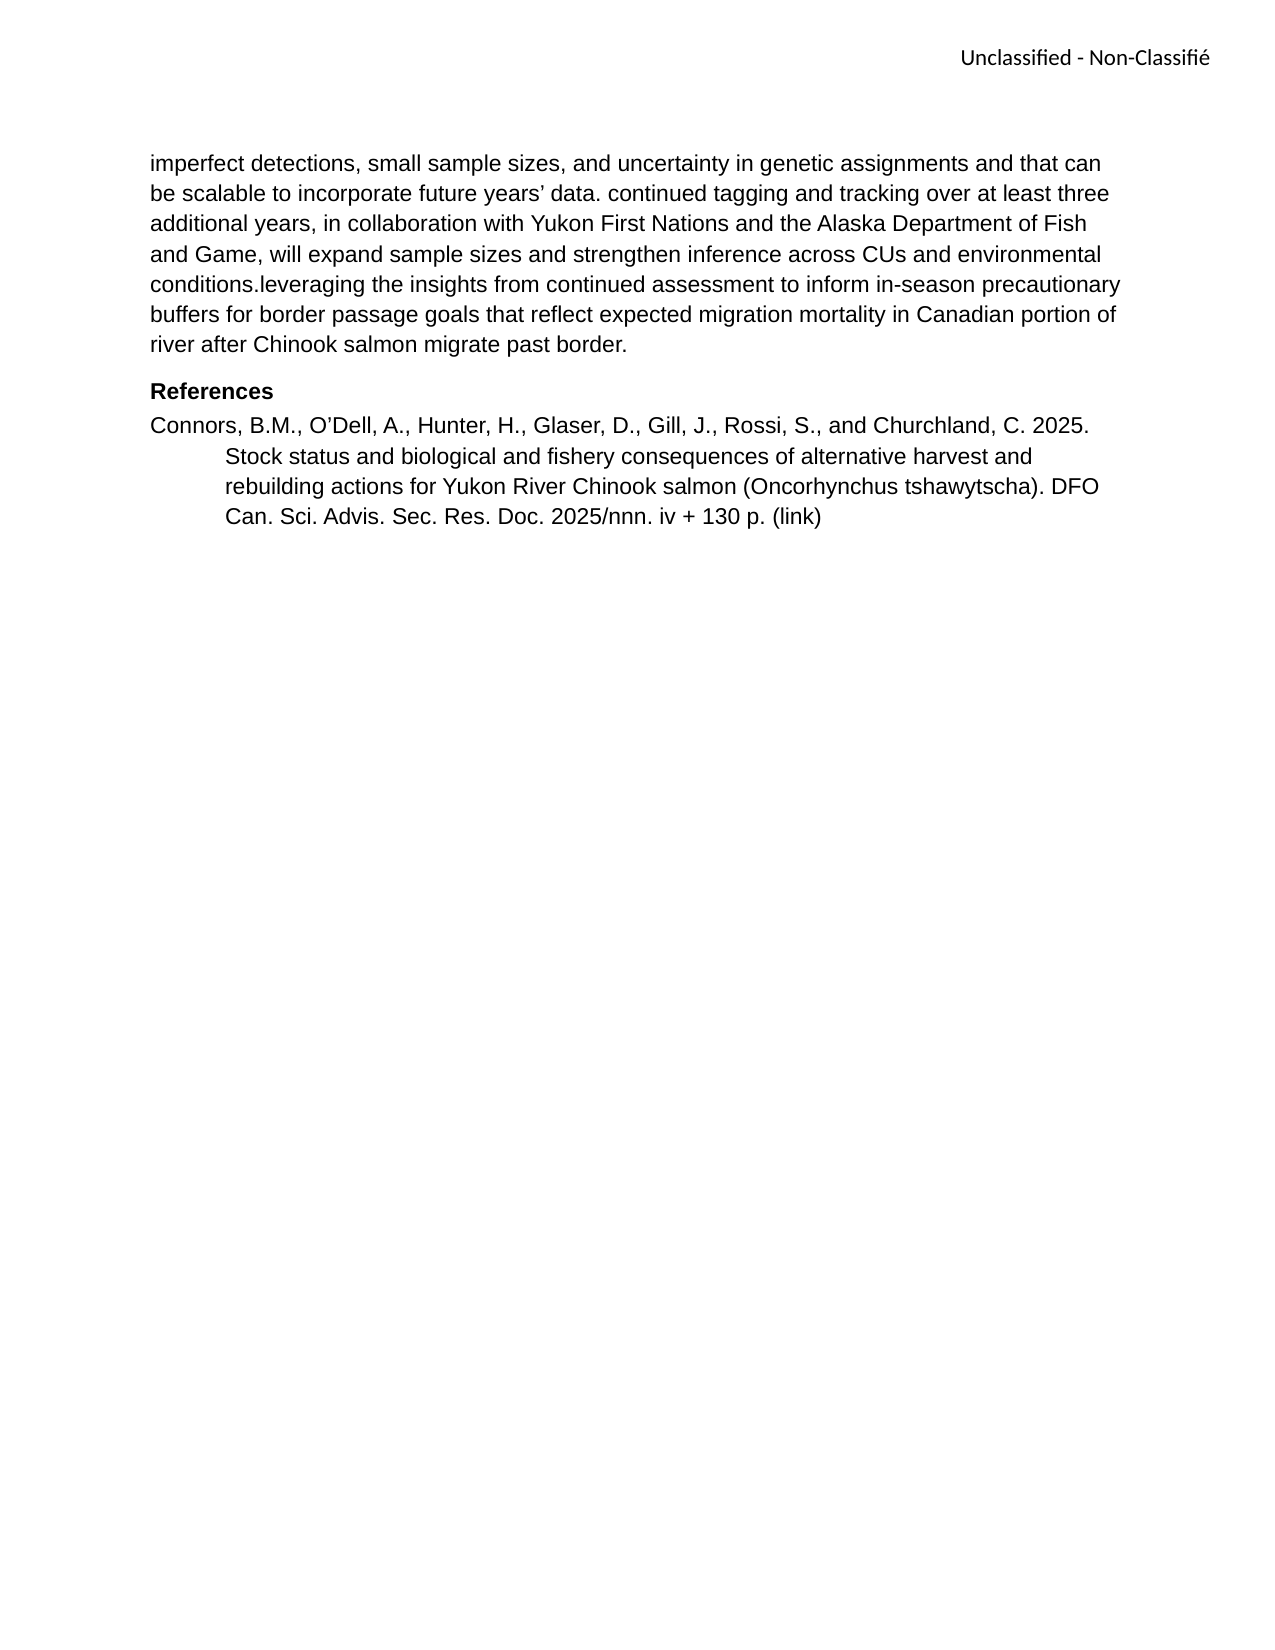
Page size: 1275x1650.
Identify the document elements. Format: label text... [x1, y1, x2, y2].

text Connors, B.M., O’Dell, A., Hunter, H., Glaser, D., Gill, J., Rossi, S., and Churchland, C. 2025. Stock status and biological and fishery consequences of alternative harvest and rebuilding actions for Yukon River Chinook salmon (Oncorhynchus tshawytscha). DFO Can. Sci. Advis. Sec. Res. Doc. 2025/nnn. iv + 130 p. (link) [150, 412, 1125, 529]
subtitle References [150, 378, 1125, 404]
